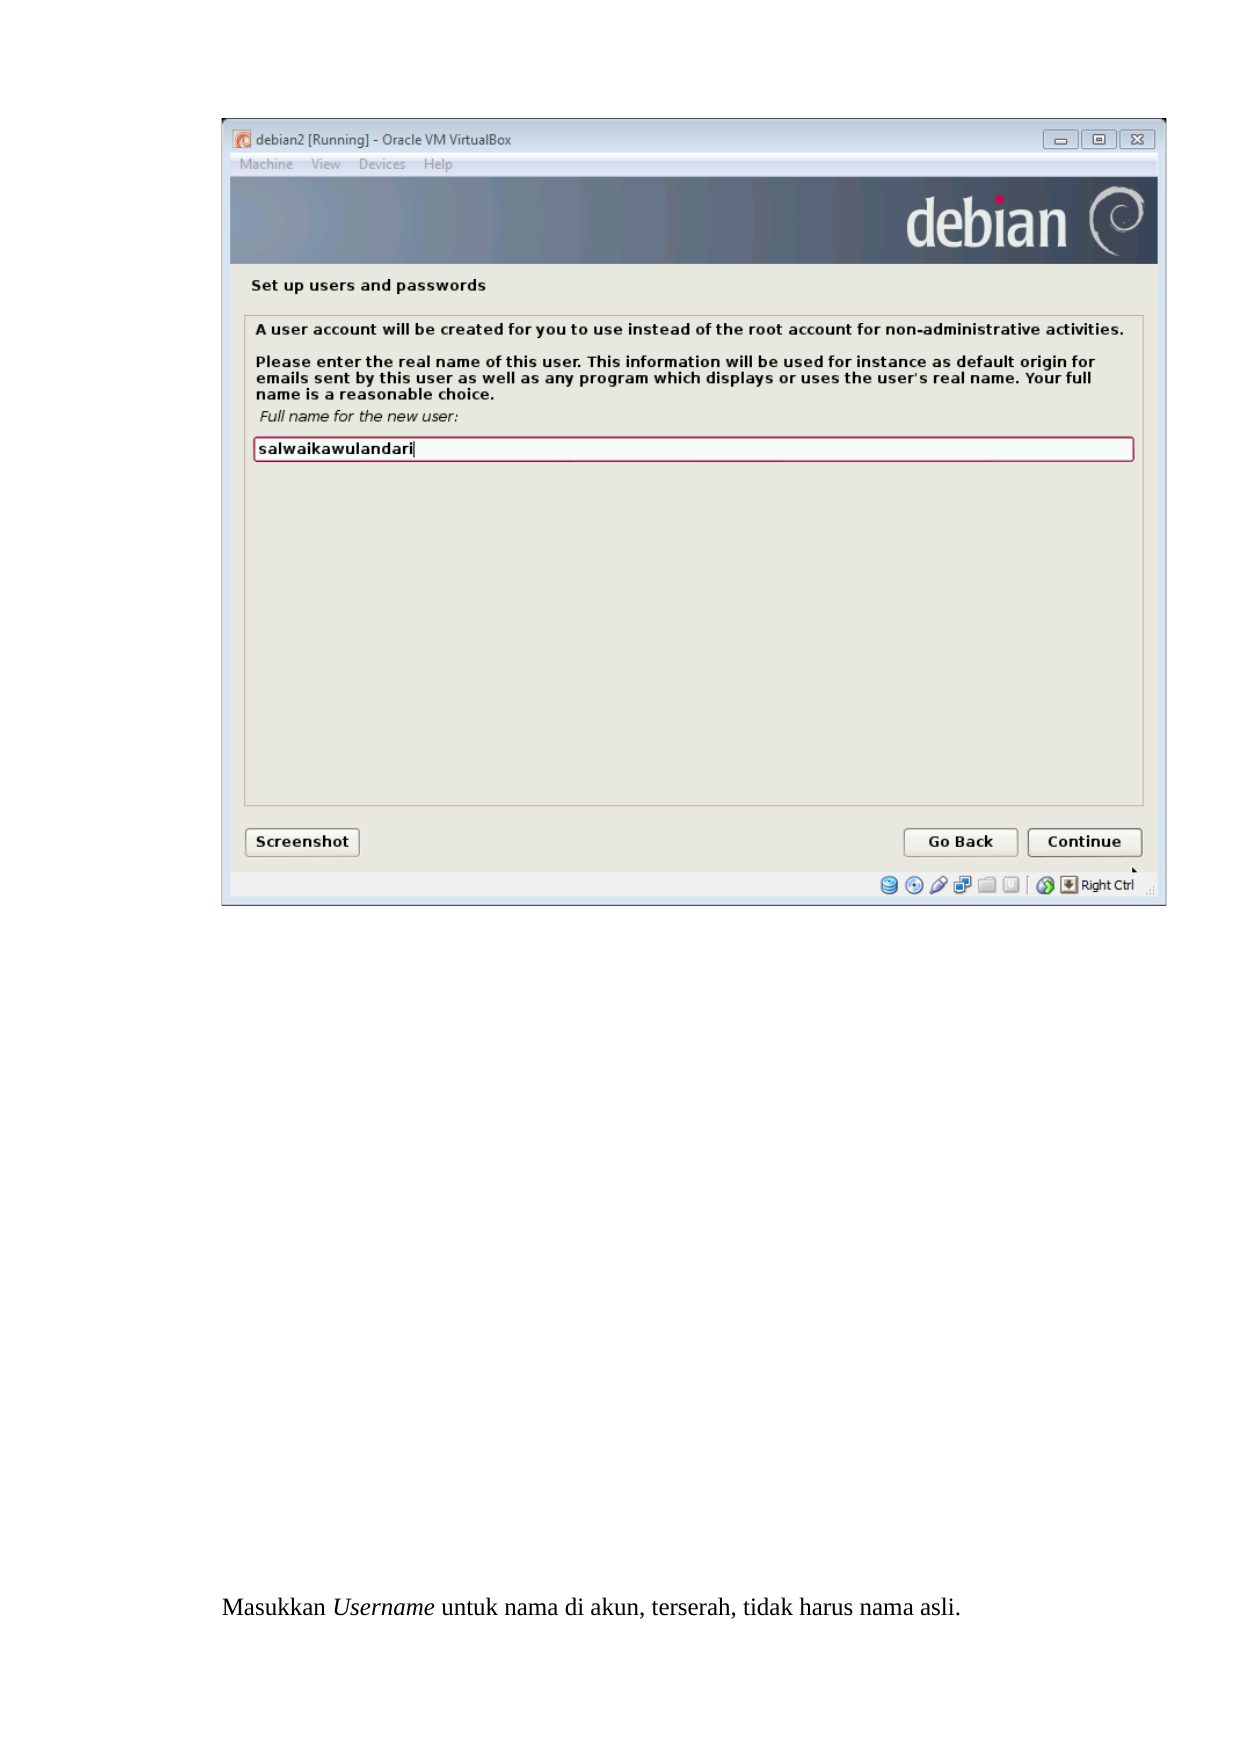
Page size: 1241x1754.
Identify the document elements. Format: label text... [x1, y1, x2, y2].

text Masukkan Username untuk nama di akun, terserah, tidak harus nama asli. [222, 1592, 1122, 1621]
